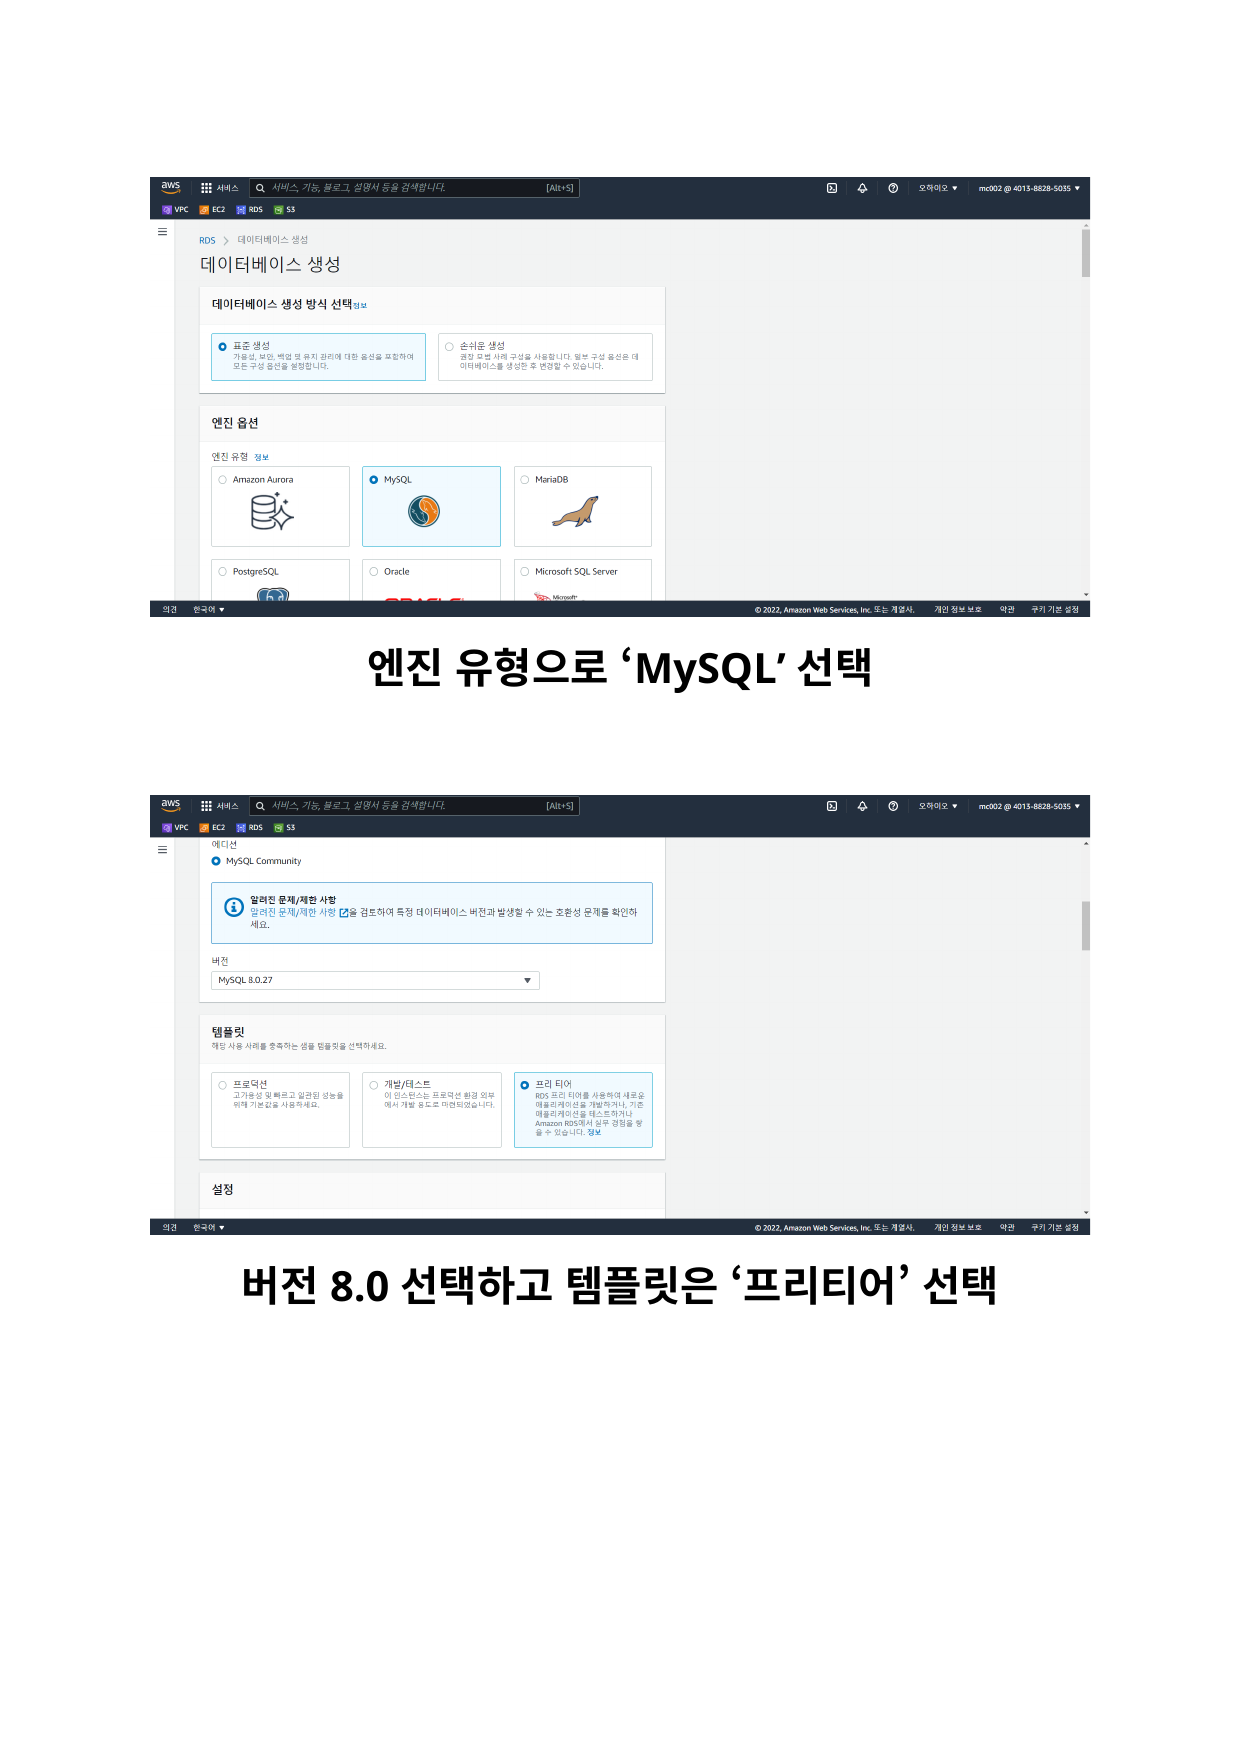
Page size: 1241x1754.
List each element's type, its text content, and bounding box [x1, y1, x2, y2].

text 버전 8.0 선택하고 템플릿은 ‘프리티어’ 선택 [150, 1253, 1090, 1314]
picture [150, 177, 1091, 617]
text 엔진 유형으로 ‘MySQL’ 선택 [150, 635, 1090, 696]
picture [150, 795, 1091, 1235]
